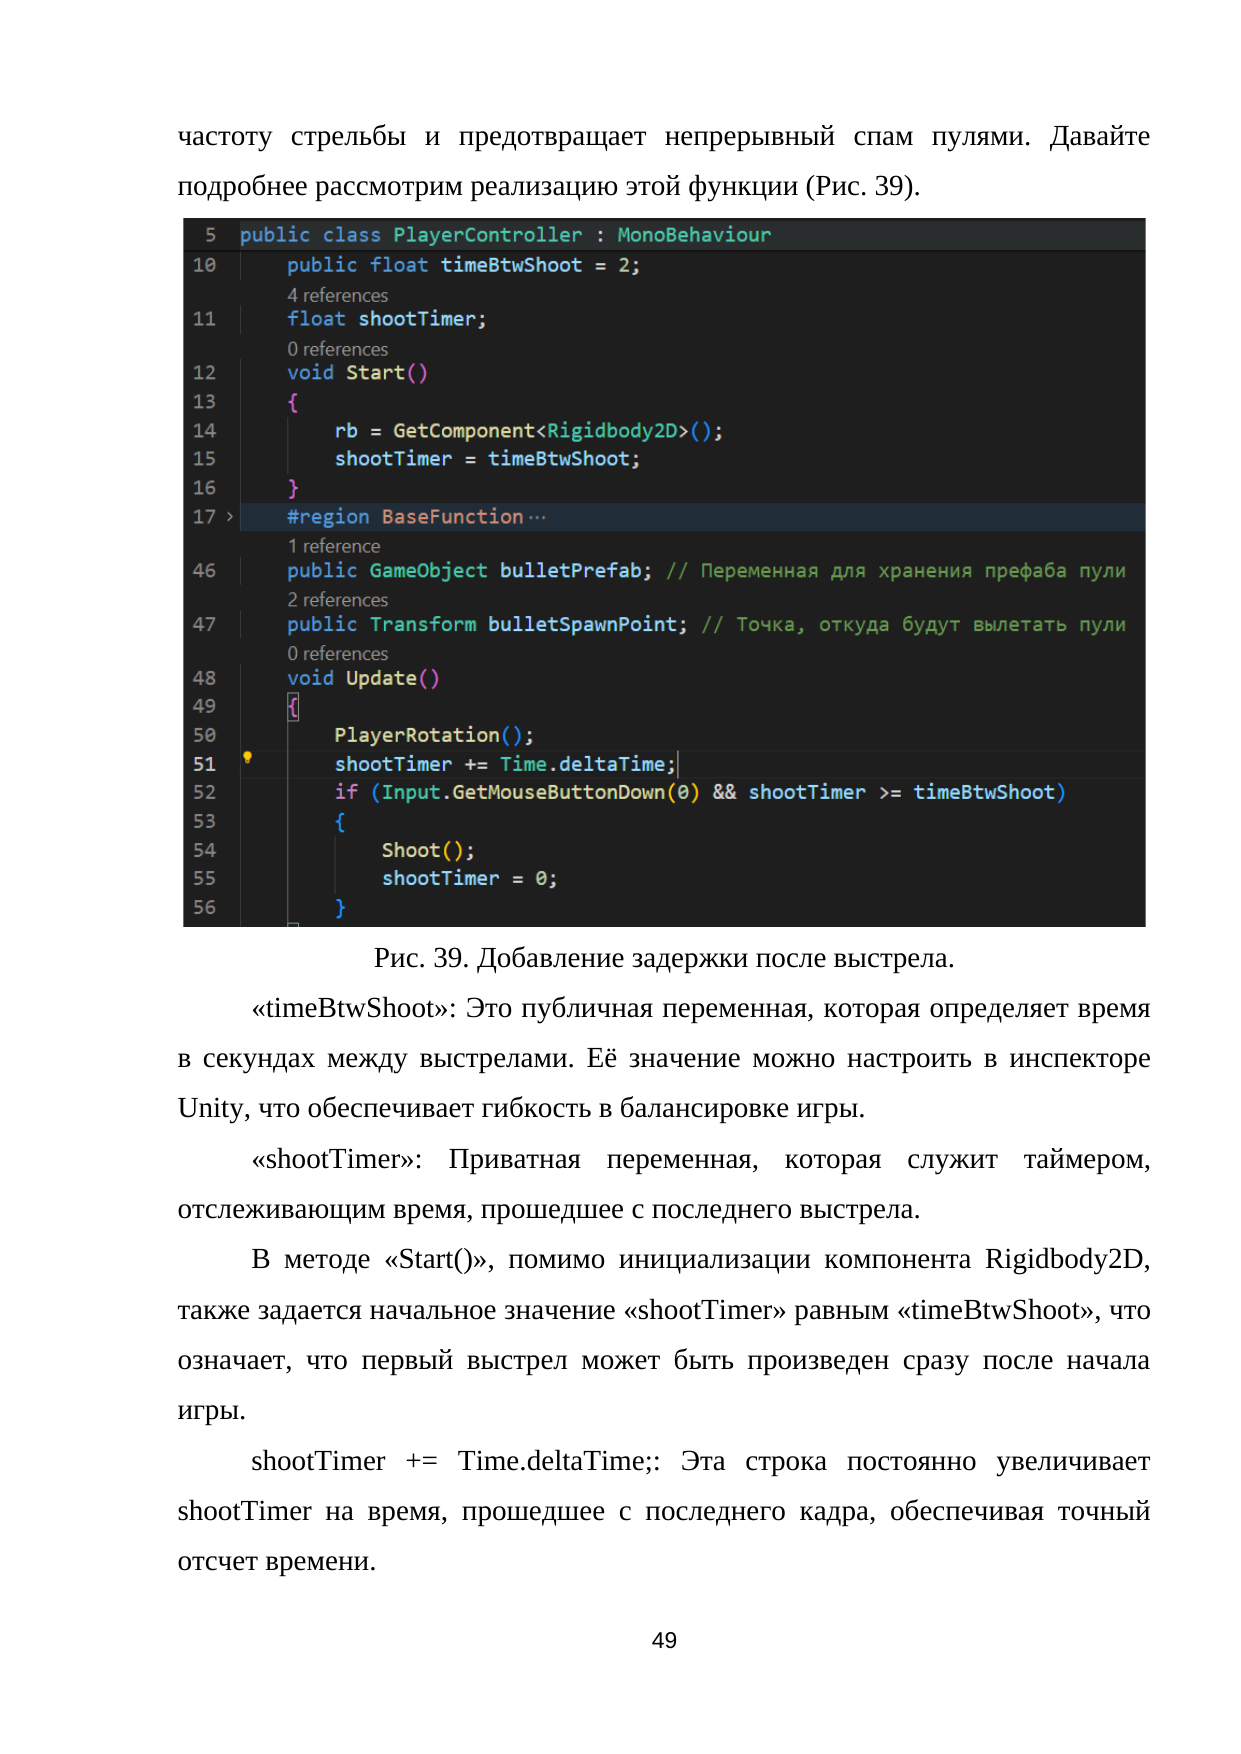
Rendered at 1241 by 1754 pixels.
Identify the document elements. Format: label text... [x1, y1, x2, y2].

picture [183, 218, 1146, 927]
list Рис. 39. Добавление задержки после выстрела. [177, 940, 1152, 973]
list shootTimer += Time.deltaTime;: Эта строка постоянно увеличивает shootTimer на время, прошедшее с последнего кадра, обеспечивая точный отсчет времени. [177, 1443, 1152, 1577]
list «timeBtwShoot»: Это публичная переменная, которая определяет время в секундах между выстрелами. Её значение можно настроить в инспекторе Unity, что обеспечивает гибкость в балансировке игры. [177, 990, 1152, 1124]
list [177, 118, 1152, 202]
list «shootTimer»: Приватная переменная, которая служит таймером, отслеживающим время, прошедшее с последнего выстрела. [177, 1141, 1152, 1225]
list В методе «Start()», помимо инициализации компонента Rigidbody2D, также задается начальное значение «shootTimer» равным «timeBtwShoot», что означает, что первый выстрел может быть произведен сразу после начала игры. [177, 1242, 1152, 1426]
